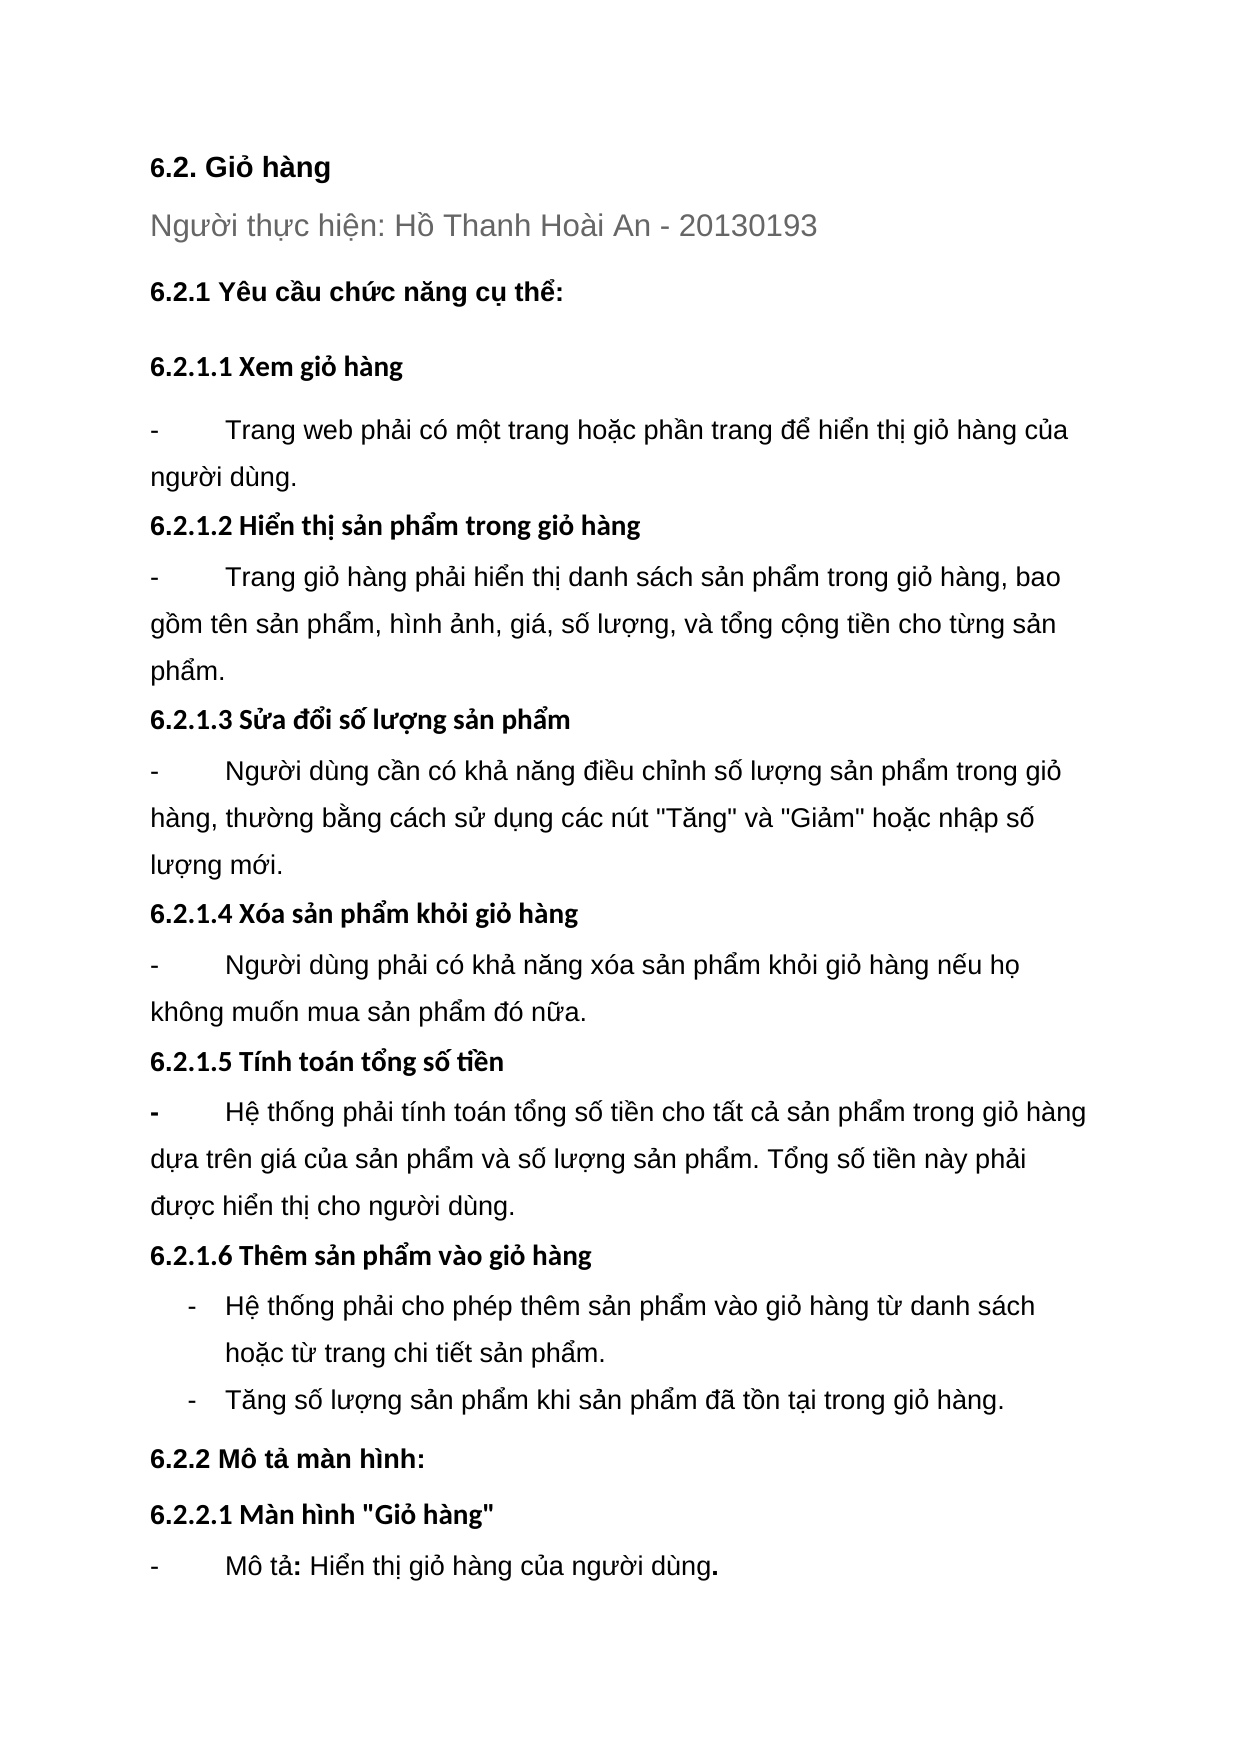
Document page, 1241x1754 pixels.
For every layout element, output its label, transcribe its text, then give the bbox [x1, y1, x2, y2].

list Tăng số lượng sản phẩm khi sản phẩm đã tồn tại trong giỏ hàng. [187, 1384, 1090, 1415]
text 6.2.1.1 Xem giỏ hàng [150, 348, 1090, 383]
subtitle 6.2. Giỏ hàng [150, 150, 1090, 183]
text 6.2.1.6 Thêm sản phẩm vào giỏ hàng [150, 1237, 1090, 1272]
subtitle Người thực hiện: Hồ Thanh Hoài An - 20130193 [150, 207, 1090, 242]
text 6.2.1.4 Xóa sản phẩm khỏi giỏ hàng [150, 896, 1090, 931]
list Trang giỏ hàng phải hiển thị danh sách sản phẩm trong giỏ hàng, bao gồm tên sản phẩm, hình ảnh, giá, số lượng, và tổng cộng tiền cho từng sản phẩm. [150, 561, 1090, 686]
text 6.2.1.5 Tính toán tổng số tiền [150, 1043, 1090, 1078]
text 6.2.1.2 Hiển thị sản phẩm trong giỏ hàng [150, 507, 1090, 543]
subtitle 6.2.1 Yêu cầu chức năng cụ thể: [150, 276, 1090, 307]
list Hệ thống phải tính toán tổng số tiền cho tất cả sản phẩm trong giỏ hàng dựa trên giá của sản phẩm và số lượng sản phẩm. Tổng số tiền này phải được hiển thị cho người dùng. [150, 1096, 1090, 1221]
list Trang web phải có một trang hoặc phần trang để hiển thị giỏ hàng của người dùng. [150, 414, 1090, 492]
list Người dùng cần có khả năng điều chỉnh số lượng sản phẩm trong giỏ hàng, thường bằng cách sử dụng các nút "Tăng" và "Giảm" hoặc nhập số lượng mới. [150, 755, 1090, 880]
list Người dùng phải có khả năng xóa sản phẩm khỏi giỏ hàng nếu họ không muốn mua sản phẩm đó nữa. [150, 949, 1090, 1027]
subtitle 6.2.2 Mô tả màn hình: [150, 1443, 1090, 1474]
text 6.2.2.1 Màn hình "Giỏ hàng" [150, 1496, 1090, 1532]
text 6.2.1.3 Sửa đổi số lượng sản phẩm [150, 701, 1090, 737]
list Hệ thống phải cho phép thêm sản phẩm vào giỏ hàng từ danh sách hoặc từ trang chi tiết sản phẩm. [187, 1290, 1090, 1368]
list Mô tả: Hiển thị giỏ hàng của người dùng. [150, 1550, 1090, 1581]
